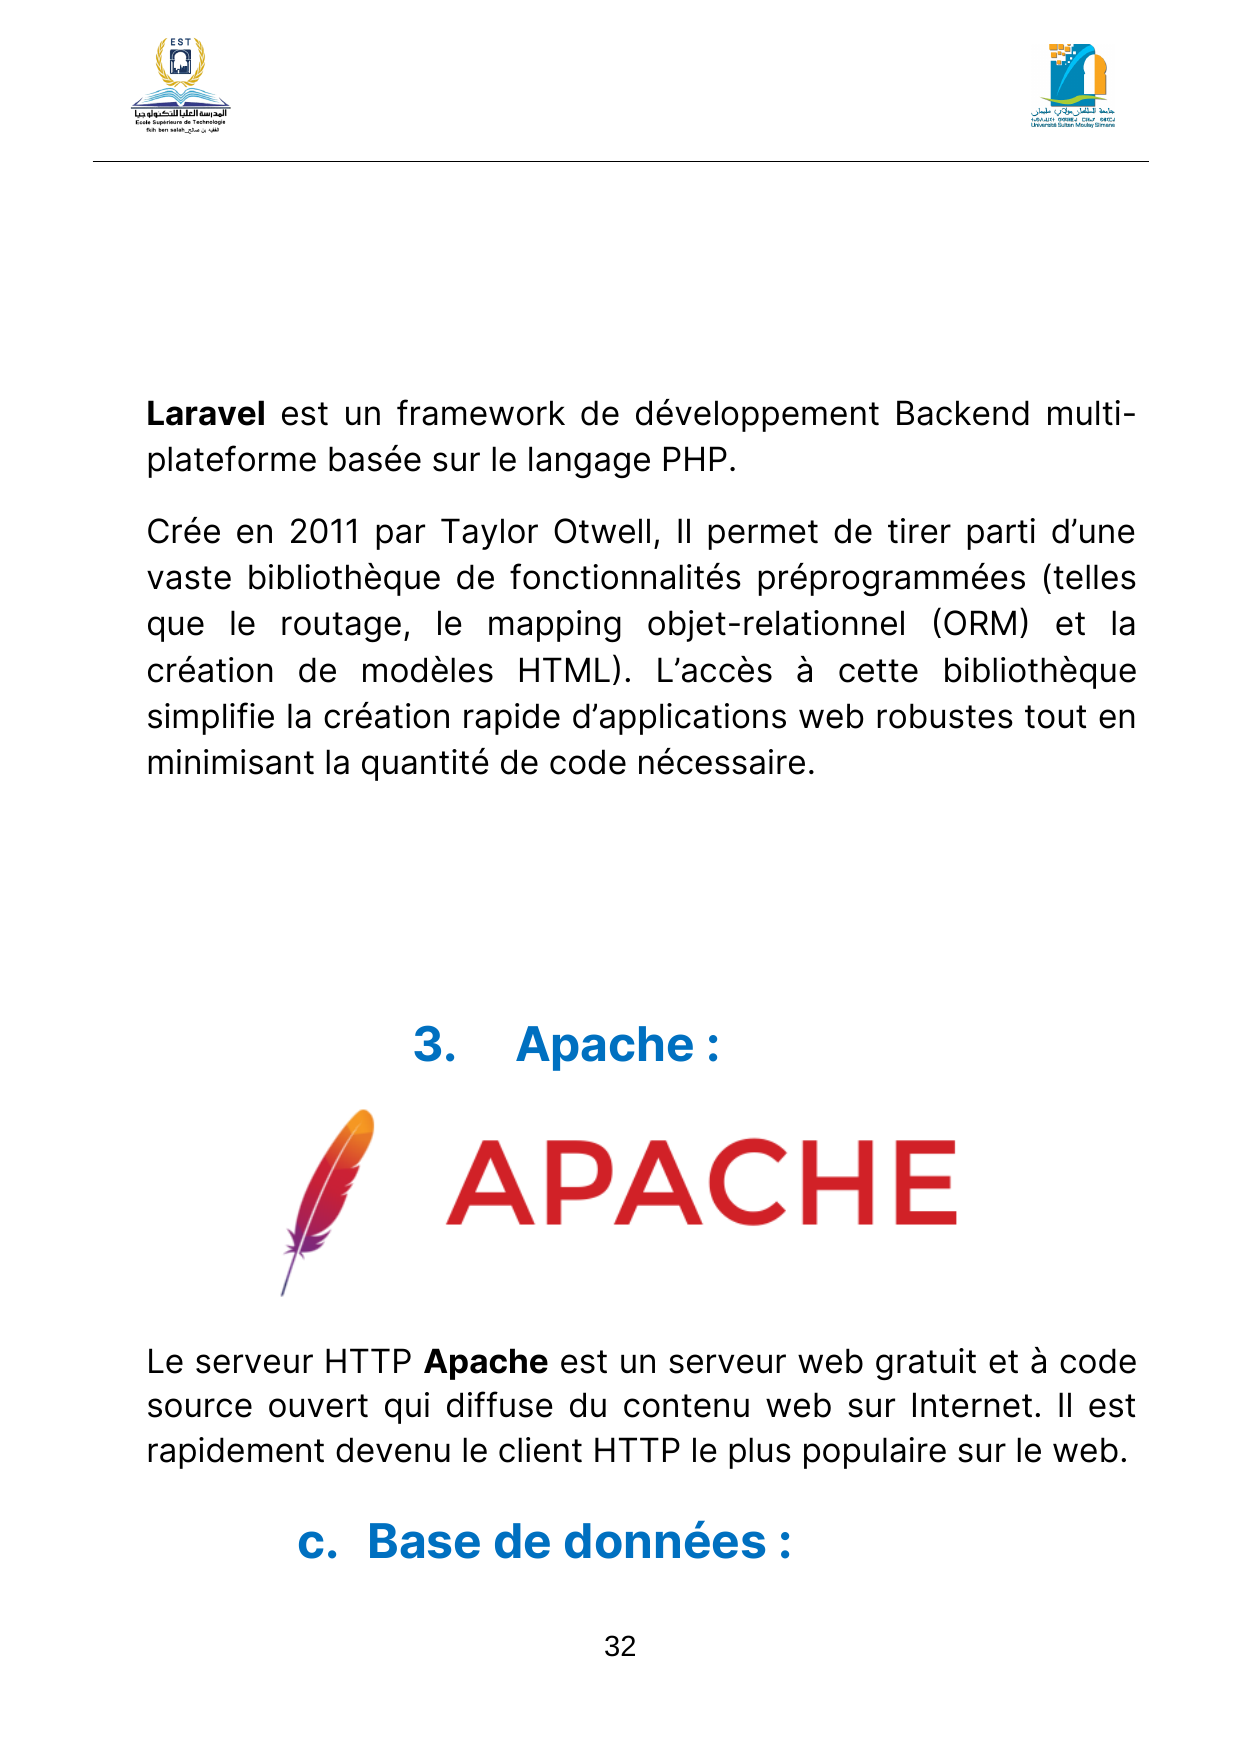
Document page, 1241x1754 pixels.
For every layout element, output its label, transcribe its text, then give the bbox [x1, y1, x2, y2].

text Le serveur HTTP Apache est un serveur web gratuit et à code source ouvert qui diffuse du contenu web sur Internet. Il est rapidement devenu le client HTTP le plus populaire sur le web. [146, 1341, 1138, 1470]
picture [1031, 44, 1115, 128]
picture [275, 1101, 965, 1304]
text Crée en 2011 par Taylor Otwell, Il permet de tirer parti d’une vaste bibliothèque de fonctionnalités préprogrammées (telles que le routage, le mapping objet-relationnel (ORM) et la création de modèles HTML). L’accès à cette bibliothèque simplifie la création rapide d’applications web robustes tout en minimisant la quantité de code nécessaire. [146, 511, 1138, 783]
text Laravel est un framework de développement Backend multi-plateforme basée sur le langage PHP. [146, 393, 1138, 480]
list Base de données : [297, 1512, 1088, 1571]
list Apache : [412, 1015, 1088, 1073]
picture [126, 23, 236, 149]
